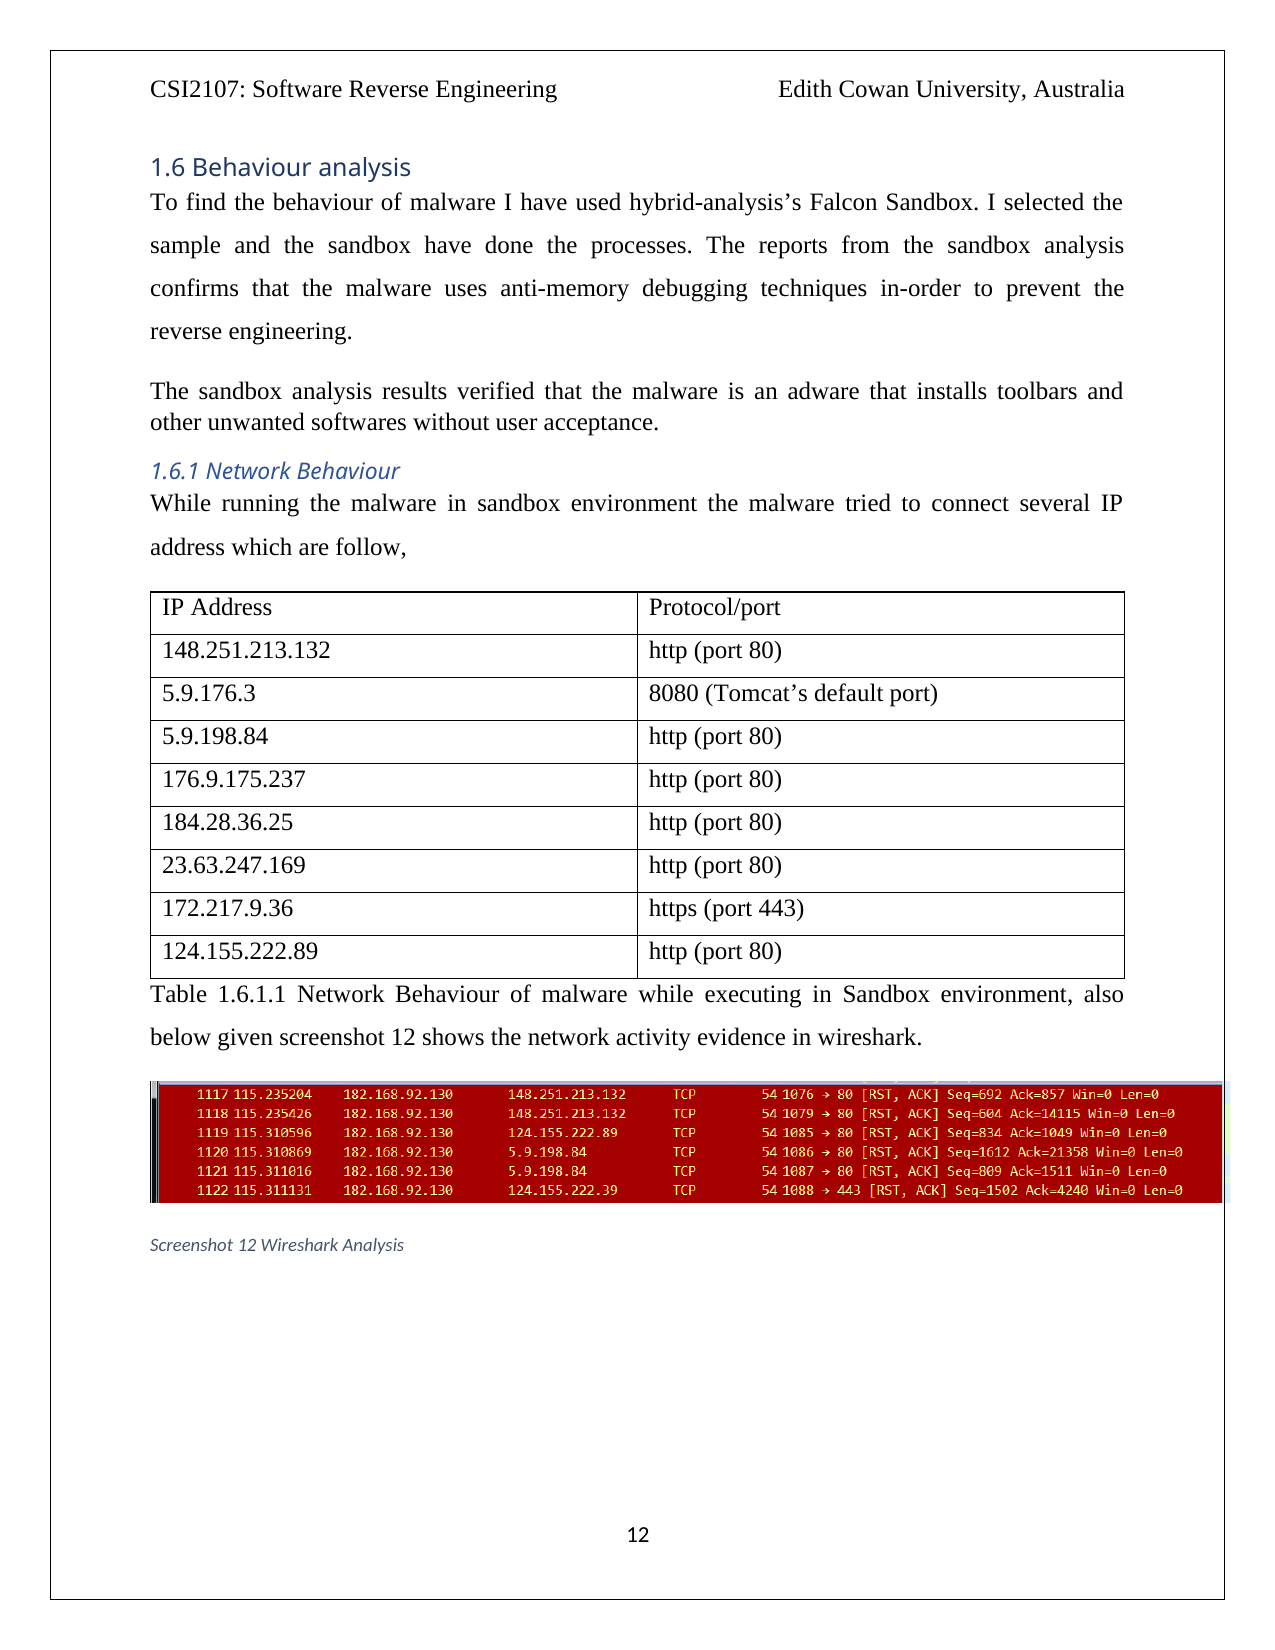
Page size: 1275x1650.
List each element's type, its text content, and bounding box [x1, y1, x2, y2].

text While running the malware in sandbox environment the malware tried to connect several IP address which are follow, [150, 488, 1125, 560]
table_cell http (port 80) [638, 721, 1124, 763]
table_cell http (port 80) [638, 807, 1124, 849]
table_cell http (port 80) [638, 936, 1124, 978]
table_cell 5.9.198.84 [151, 721, 637, 763]
subtitle 1.6 Behaviour analysis [150, 150, 1125, 184]
table_cell 5.9.176.3 [151, 678, 637, 720]
table_cell 124.155.222.89 [151, 936, 637, 978]
table_cell http (port 80) [638, 850, 1124, 892]
table_cell 8080 (Tomcat’s default port) [638, 678, 1124, 720]
table_header Protocol/port [638, 593, 1124, 634]
table_cell 176.9.175.237 [151, 764, 637, 806]
subtitle 1.6.1 Network Behaviour [150, 455, 1125, 486]
table_cell http (port 80) [638, 764, 1124, 806]
text The sandbox analysis results verified that the malware is an adware that installs toolbars and other unwanted softwares without user acceptance. [150, 376, 1125, 436]
picture [1225, 1081, 1231, 1203]
table_header IP Address [151, 593, 637, 634]
table_cell 23.63.247.169 [151, 850, 637, 892]
table_cell http (port 80) [638, 635, 1124, 677]
text To find the behaviour of malware I have used hybrid-analysis’s Falcon Sandbox. I selected the sample and the sandbox have done the processes. The reports from the sandbox analysis confirms that the malware uses anti-memory debugging techniques in-order to prevent the reverse engineering. [150, 187, 1125, 345]
table_cell 148.251.213.132 [151, 635, 637, 677]
table_cell https (port 443) [638, 893, 1124, 935]
table_cell 172.217.9.36 [151, 893, 637, 935]
text Table 1.6.1.1 Network Behaviour of malware while executing in Sandbox environment, also below given screenshot 12 shows the network activity evidence in wireshark. [150, 979, 1125, 1051]
picture [150, 1081, 1224, 1203]
table_cell 184.28.36.25 [151, 807, 637, 849]
